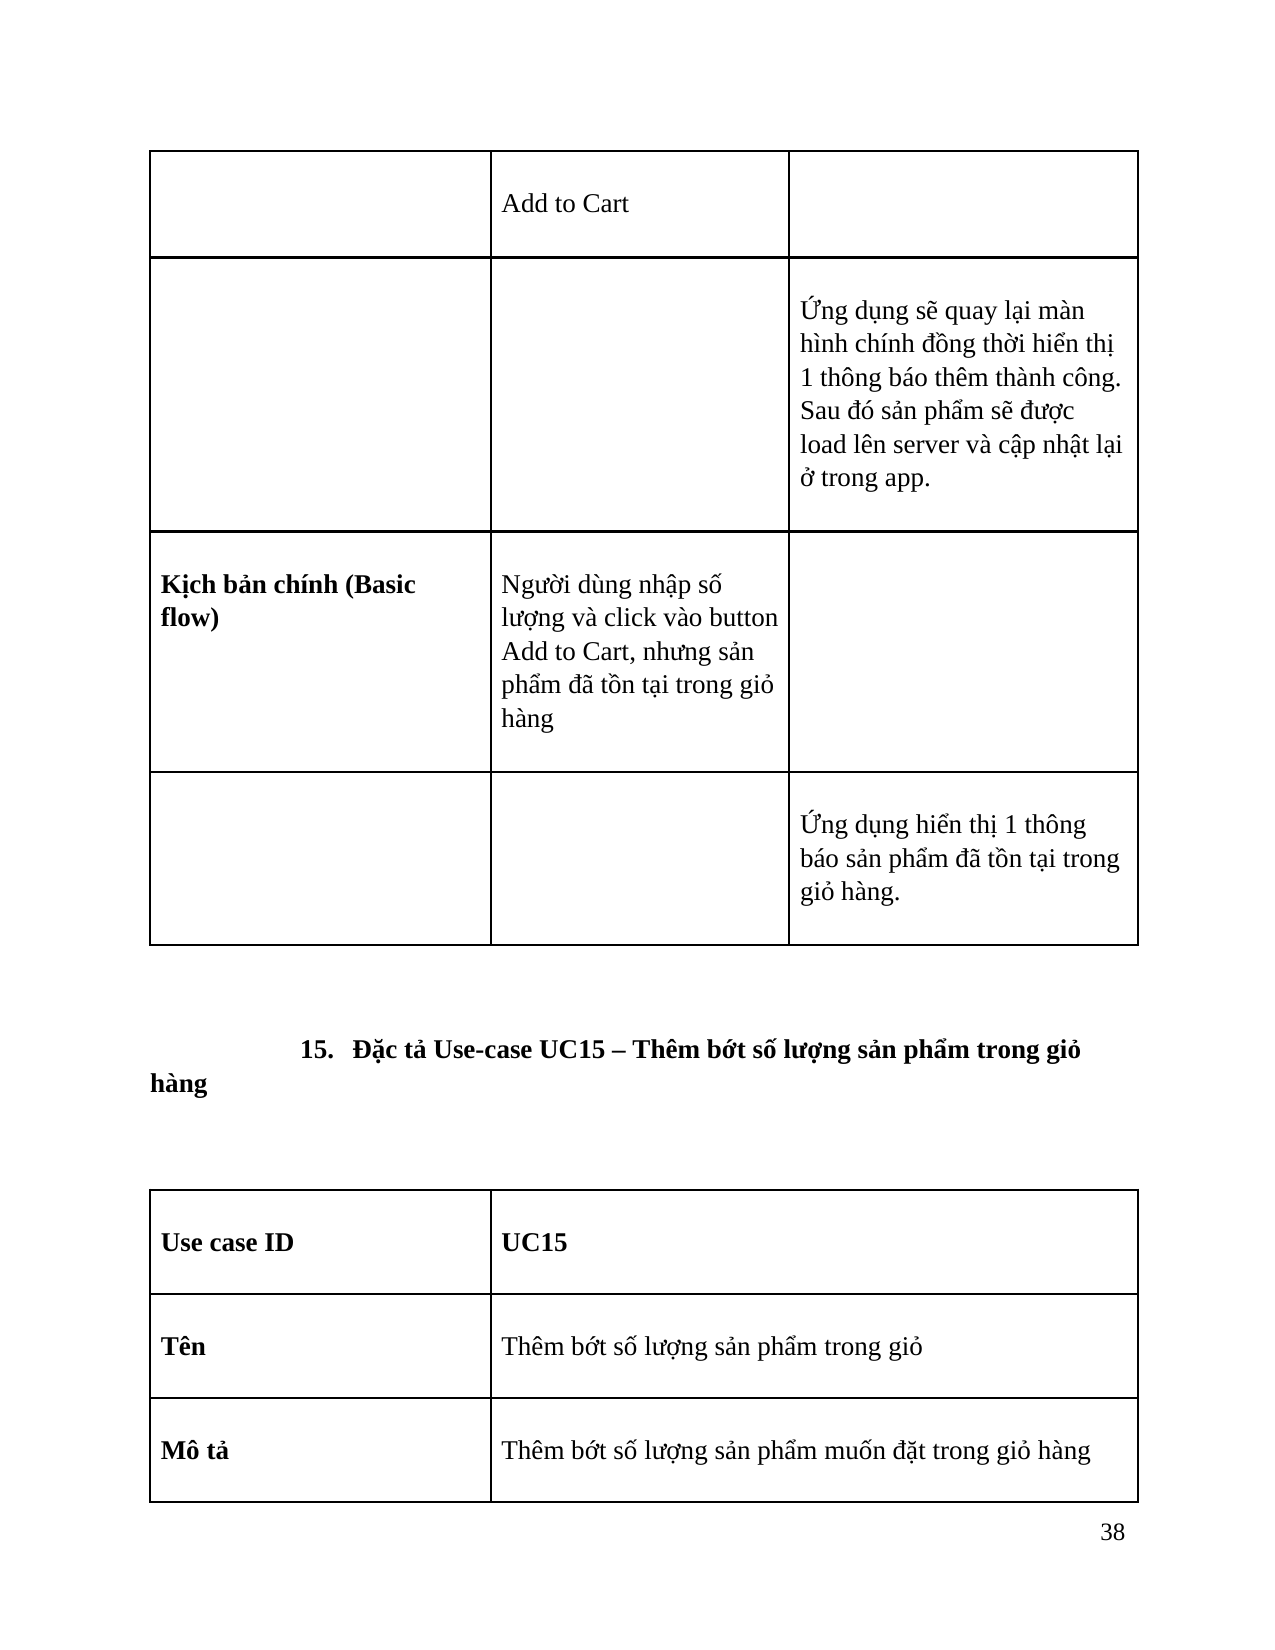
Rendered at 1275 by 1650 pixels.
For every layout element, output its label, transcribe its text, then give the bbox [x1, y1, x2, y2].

table_cell [492, 259, 788, 530]
table_cell [151, 773, 490, 944]
table_cell Ứng dụng sẽ quay lại màn hình chính đồng thời hiển thị 1 thông báo thêm thành công. Sau đó sản phẩm sẽ được load lên server và cập nhật lại ở trong app. [790, 259, 1137, 530]
table_cell Ứng dụng hiển thị 1 thông báo sản phẩm đã tồn tại trong giỏ hàng. [790, 773, 1137, 944]
table_cell [790, 152, 1137, 256]
table_cell Kịch bản chính (Basic flow) [151, 533, 490, 771]
subtitle 15. Đặc tả Use-case UC15 – Thêm bớt số lượng sản phẩm trong giỏ hàng [150, 1034, 1125, 1098]
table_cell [151, 152, 490, 256]
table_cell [492, 152, 788, 256]
table_cell Thêm bớt số lượng sản phẩm trong giỏ [492, 1295, 1137, 1397]
table_header Use case ID [151, 1191, 490, 1292]
table_cell Thêm bớt số lượng sản phẩm muốn đặt trong giỏ hàng [492, 1399, 1137, 1501]
table_cell Tên [151, 1295, 490, 1397]
table_cell [492, 773, 788, 944]
table_cell [790, 533, 1137, 771]
table_cell Mô tả [151, 1399, 490, 1501]
table_header UC15 [492, 1191, 1137, 1292]
table_cell Người dùng nhập số lượng và click vào button Add to Cart, nhưng sản phẩm đã tồn tại trong giỏ hàng [492, 533, 788, 771]
table_cell [151, 259, 490, 530]
